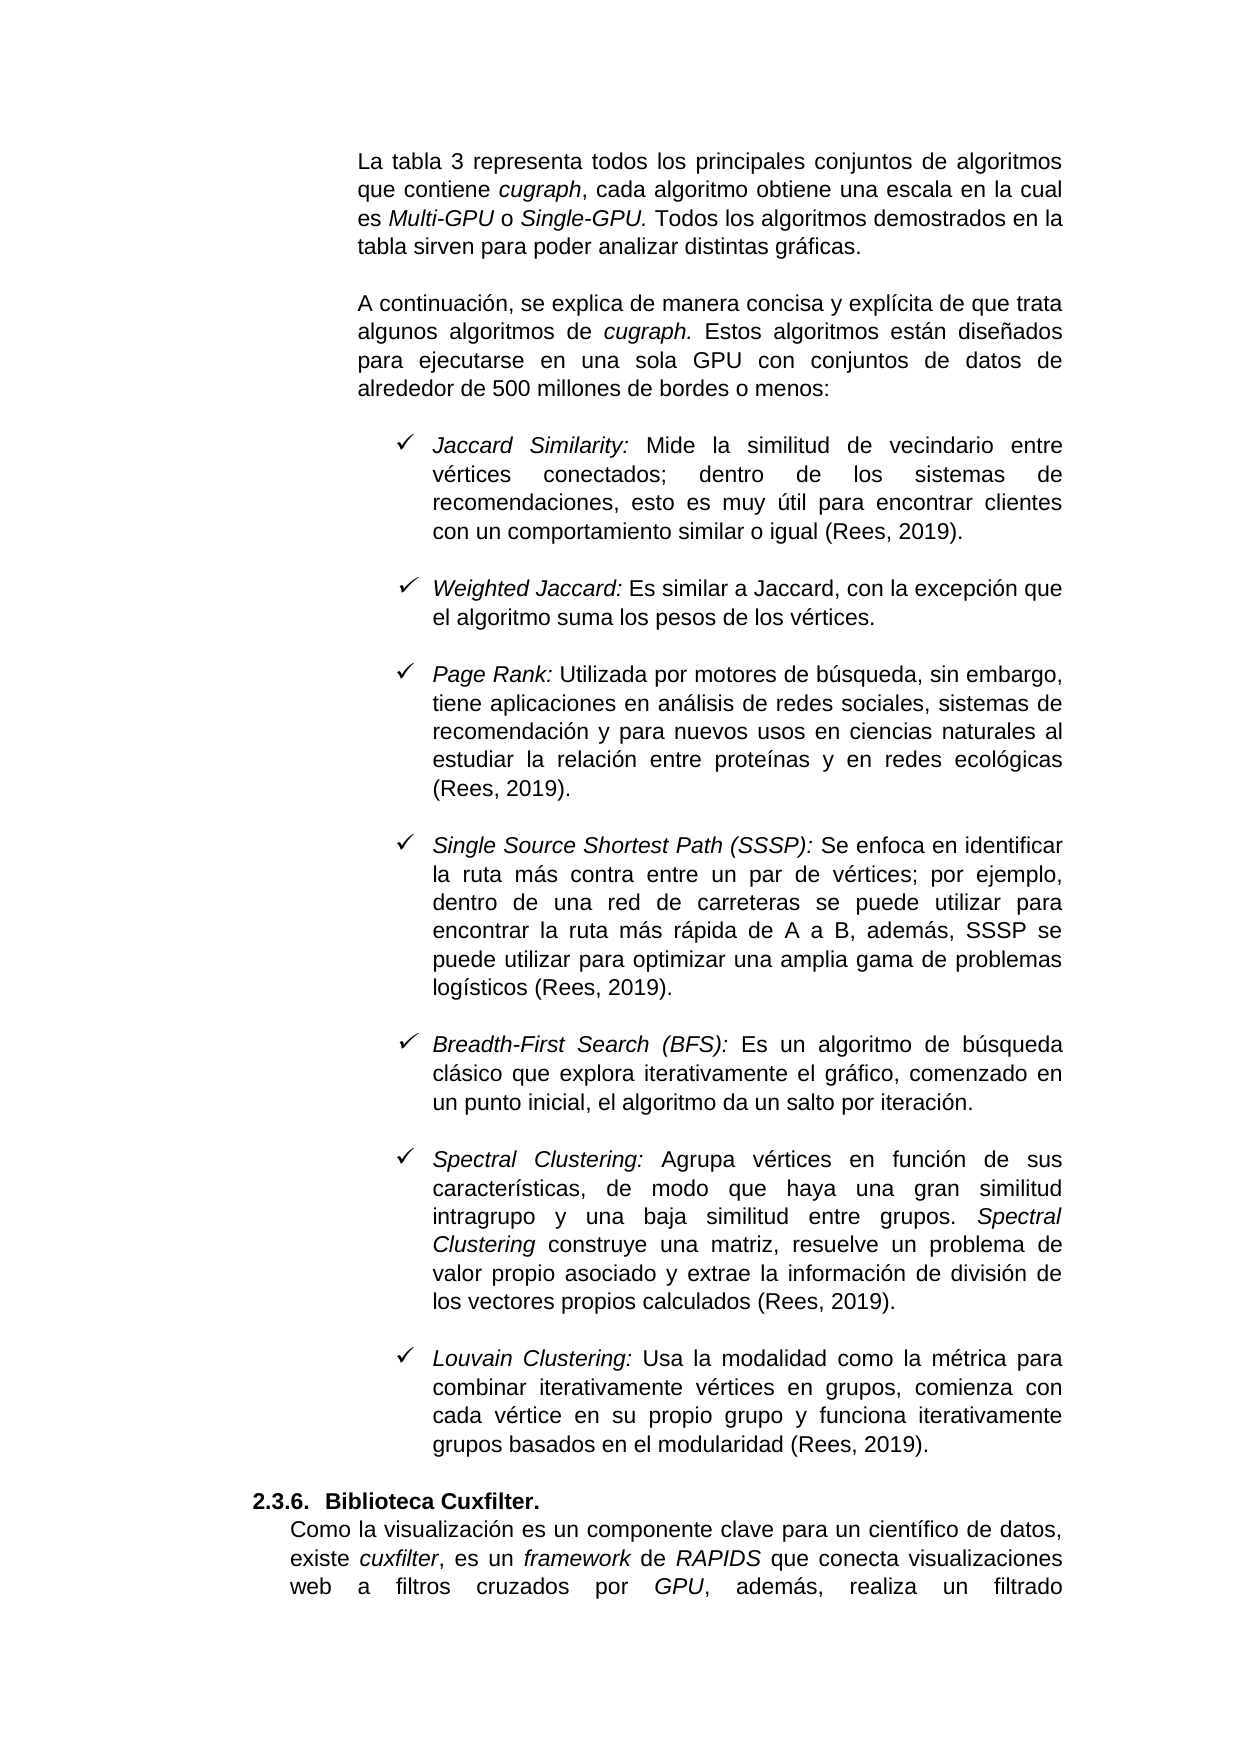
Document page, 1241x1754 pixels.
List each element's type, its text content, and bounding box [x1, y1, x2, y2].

list Single Source Shortest Path (SSSP): Se enfoca en identificar la ruta más contra entre un par de vértices; por ejemplo, dentro de una red de carreteras se puede utilizar para encontrar la ruta más rápida de A a B, además, SSSP se puede utilizar para optimizar una amplia gama de problemas logísticos (Rees, 2019). [395, 832, 1063, 1001]
list Page Rank: Utilizada por motores de búsqueda, sin embargo, tiene aplicaciones en análisis de redes sociales, sistemas de recomendación y para nuevos usos en ciencias naturales al estudiar la relación entre proteínas y en redes ecológicas (Rees, 2019). [395, 661, 1063, 801]
list Biblioteca Cuxfilter. [252, 1488, 1063, 1514]
list Spectral Clustering: Agrupa vértices en función de sus características, de modo que haya una gran similitud intragrupo y una baja similitud entre grupos. Spectral Clustering construye una matriz, resuelve un problema de valor propio asociado y extrae la información de división de los vectores propios calculados (Rees, 2019). [395, 1146, 1063, 1314]
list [290, 1516, 1063, 1599]
list Weighted Jaccard: Es similar a Jaccard, con la excepción que el algoritmo suma los pesos de los vértices. [395, 575, 1063, 630]
list Jaccard Similarity: Mide la similitud de vecindario entre vértices conectados; dentro de los sistemas de recomendaciones, esto es muy útil para encontrar clientes con un comportamiento similar o igual (Rees, 2019). [395, 432, 1063, 544]
list A continuación, se explica de manera concisa y explícita de que trata algunos algoritmos de cugraph. Estos algoritmos están diseñados para ejecutarse en una sola GPU con conjuntos de datos de alrededor de 500 millones de bordes o menos: [357, 290, 1063, 401]
list La tabla 3 representa todos los principales conjuntos de algoritmos que contiene cugraph, cada algoritmo obtiene una escala en la cual es Multi-GPU o Single-GPU. Todos los algoritmos demostrados en la tabla sirven para poder analizar distintas gráficas. [357, 148, 1063, 259]
list Louvain Clustering: Usa la modalidad como la métrica para combinar iterativamente vértices en grupos, comienza con cada vértice en su propio grupo y funciona iterativamente grupos basados en el modularidad (Rees, 2019). [395, 1345, 1063, 1457]
list Breadth-First Search (BFS): Es un algoritmo de búsqueda clásico que explora iterativamente el gráfico, comenzado en un punto inicial, el algoritmo da un salto por iteración. [395, 1031, 1063, 1115]
